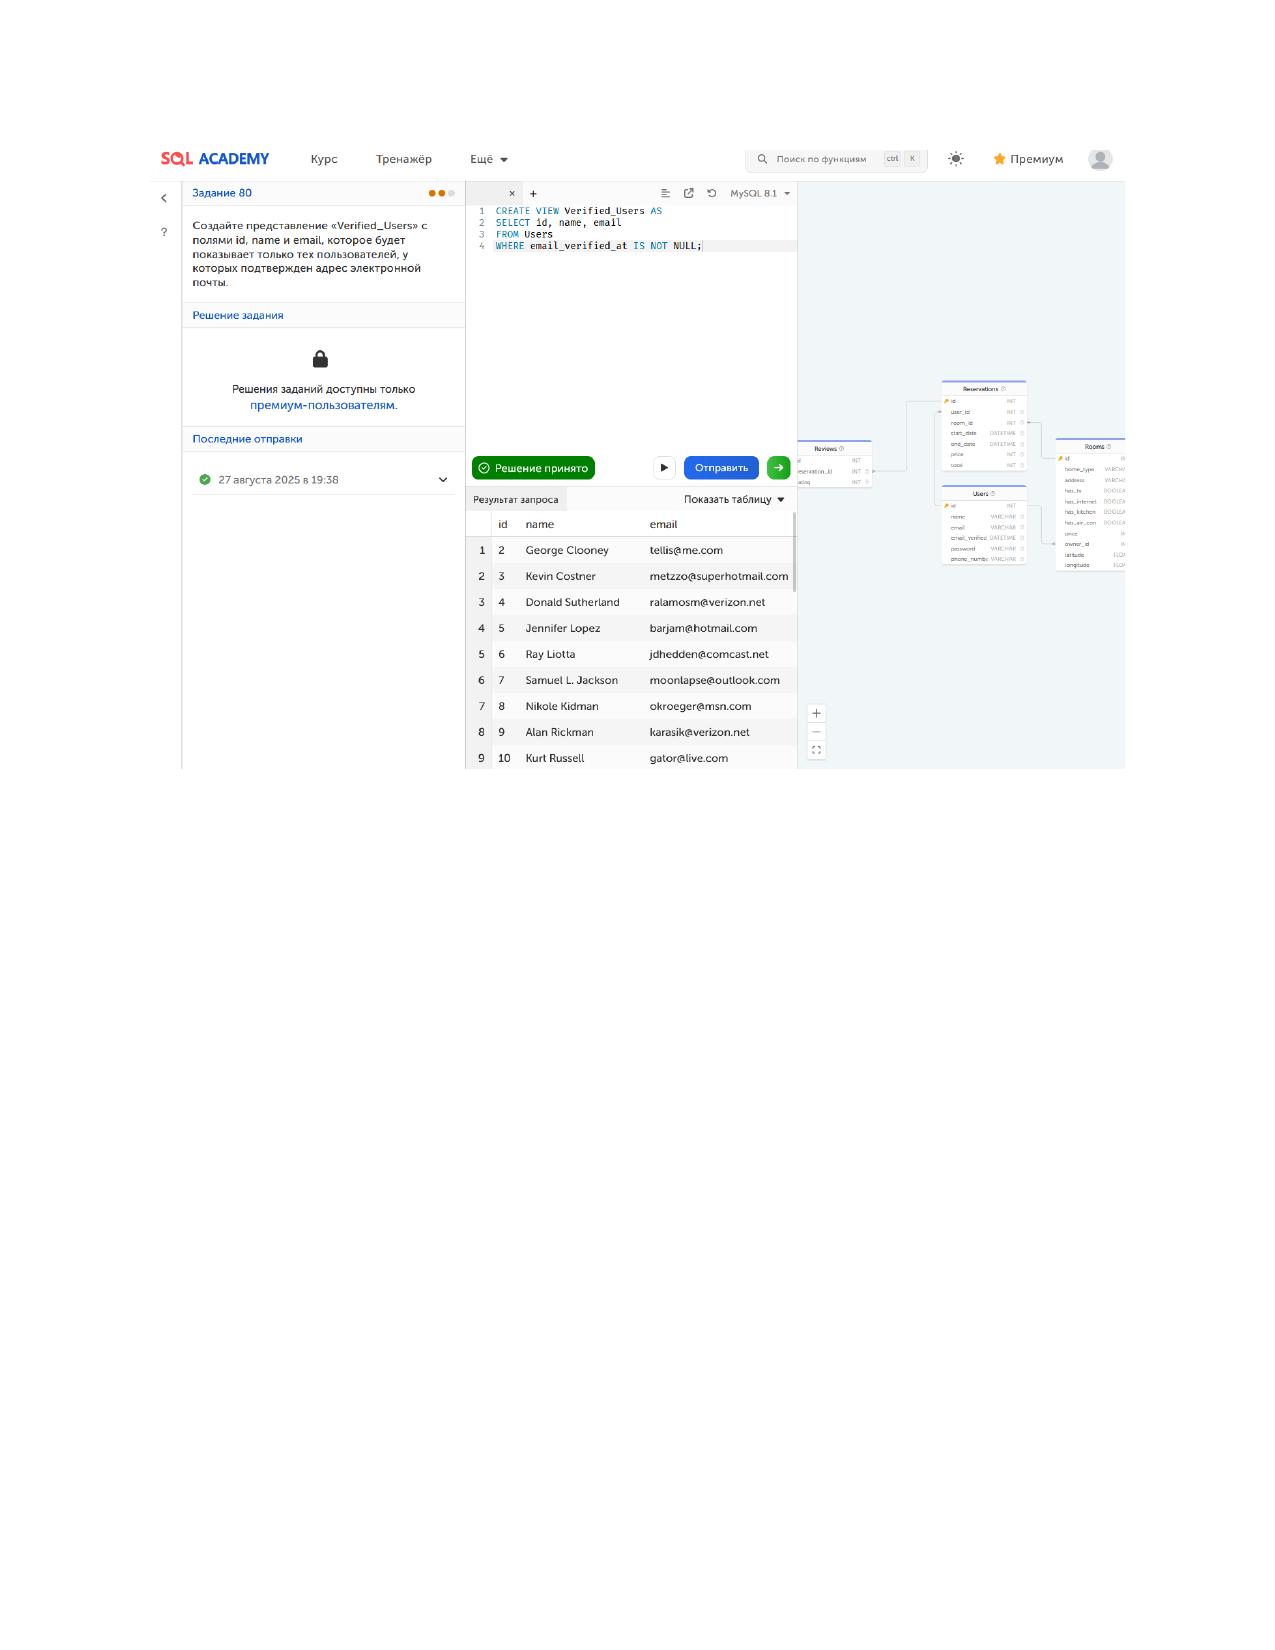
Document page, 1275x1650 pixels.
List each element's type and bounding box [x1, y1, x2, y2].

picture [150, 150, 1125, 769]
